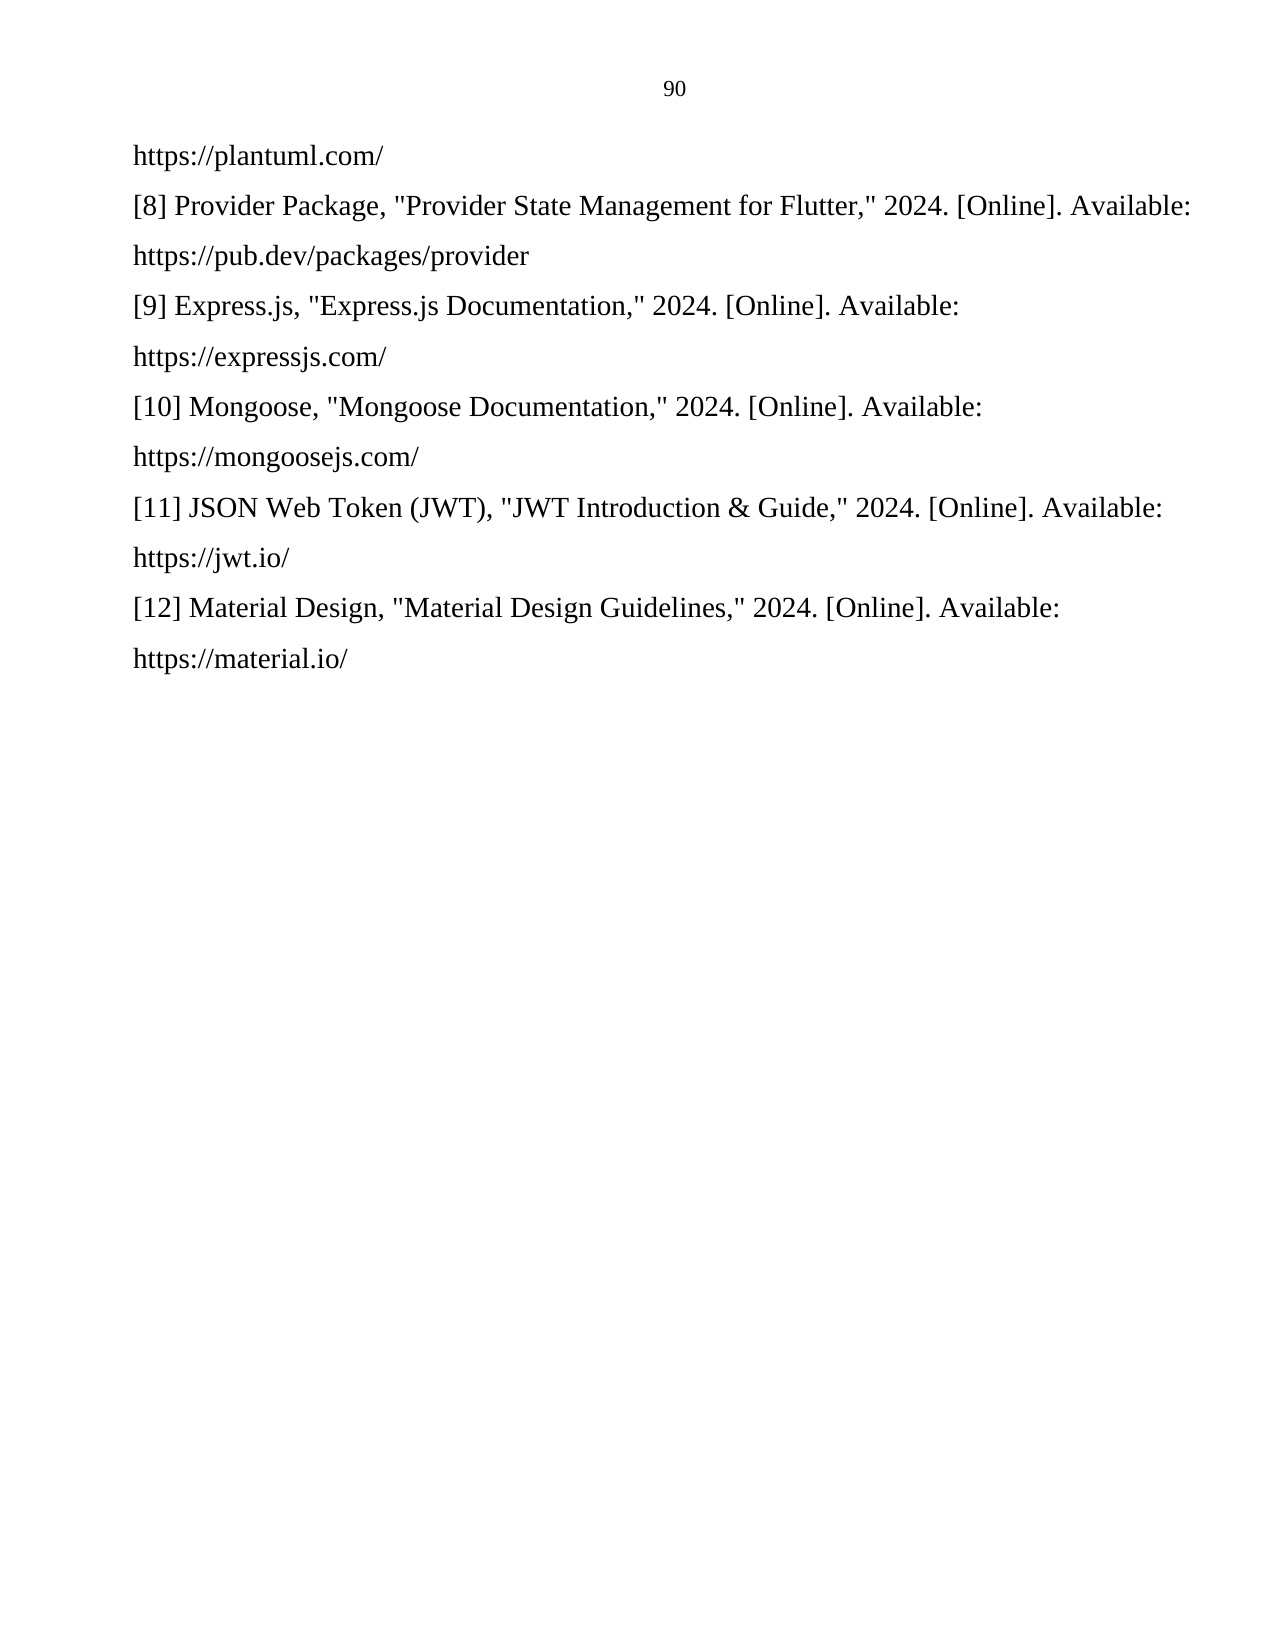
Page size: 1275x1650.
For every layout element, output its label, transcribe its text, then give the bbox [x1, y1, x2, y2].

text [9] Express.js, "Express.js Documentation," 2024. [Online]. Available: https://expressjs.com/ [133, 288, 1216, 372]
text [8] Provider Package, "Provider State Management for Flutter," 2024. [Online]. Available: https://pub.dev/packages/provider [133, 188, 1216, 272]
text [12] Material Design, "Material Design Guidelines," 2024. [Online]. Available: https://material.io/ [133, 590, 1216, 674]
text [10] Mongoose, "Mongoose Documentation," 2024. [Online]. Available: https://mongoosejs.com/ [133, 389, 1216, 473]
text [133, 138, 1216, 171]
text [11] JSON Web Token (JWT), "JWT Introduction & Guide," 2024. [Online]. Available: https://jwt.io/ [133, 490, 1216, 574]
